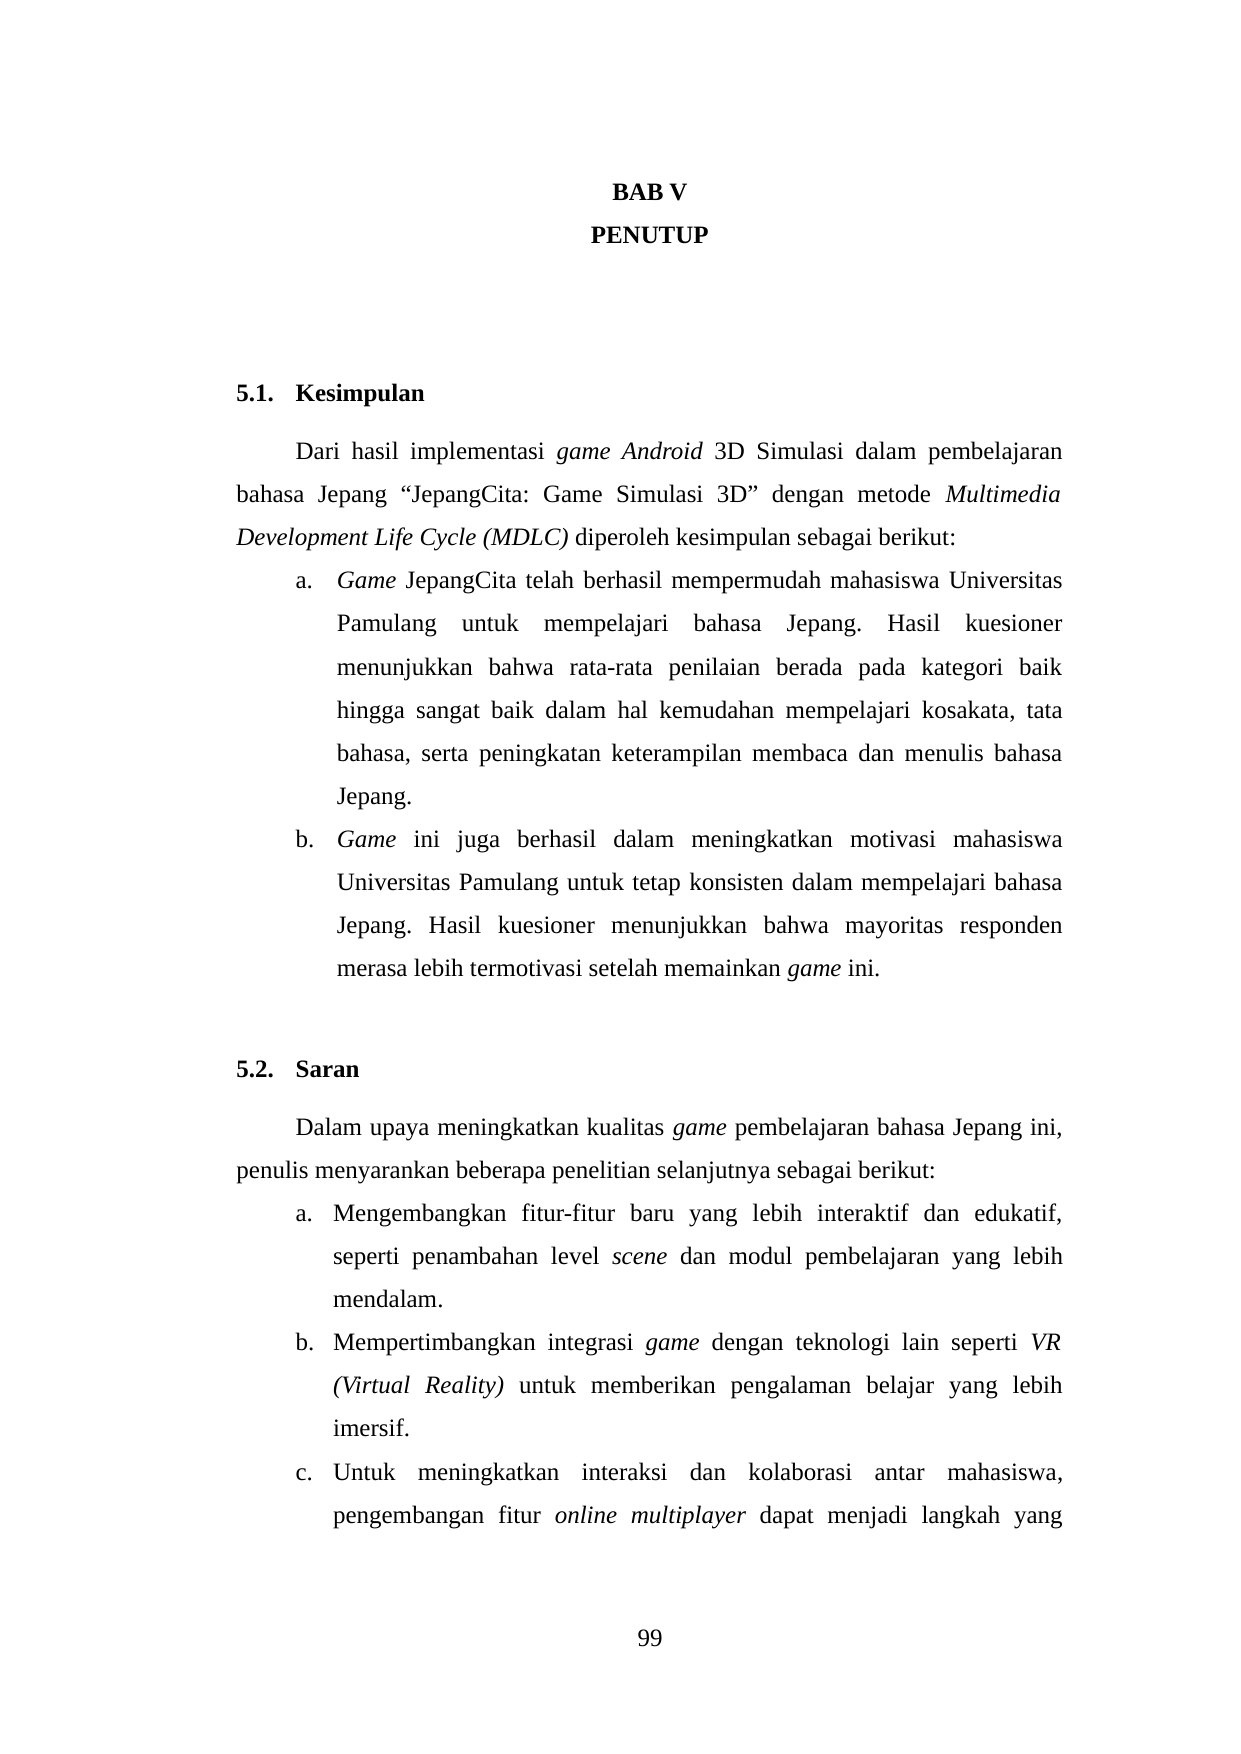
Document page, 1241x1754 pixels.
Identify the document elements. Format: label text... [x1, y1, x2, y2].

list Mempertimbangkan integrasi game dengan teknologi lain seperti VR (Virtual Reality) untuk memberikan pengalaman belajar yang lebih imersif. [295, 1327, 1063, 1442]
text Dari hasil implementasi game Android 3D Simulasi dalam pembelajaran bahasa Jepang “JepangCita: Game Simulasi 3D” dengan metode Multimedia Development Life Cycle (MDLC) diperoleh kesimpulan sebagai berikut: [236, 436, 1063, 551]
subtitle Kesimpulan [236, 378, 1063, 407]
text Dalam upaya meningkatkan kualitas game pembelajaran bahasa Jepang ini, penulis menyarankan beberapa penelitian selanjutnya sebagai berikut: [236, 1112, 1063, 1183]
list Mengembangkan fitur-fitur baru yang lebih interaktif dan edukatif, seperti penambahan level scene dan modul pembelajaran yang lebih mendalam. [295, 1198, 1063, 1313]
list Game ini juga berhasil dalam meningkatkan motivasi mahasiswa Universitas Pamulang untuk tetap konsisten dalam mempelajari bahasa Jepang. Hasil kuesioner menunjukkan bahwa mayoritas responden merasa lebih termotivasi setelah memainkan game ini. [295, 824, 1063, 982]
subtitle BAB V PENUTUP [236, 177, 1063, 249]
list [295, 1457, 1063, 1528]
subtitle Saran [236, 1054, 1063, 1083]
list Game JepangCita telah berhasil mempermudah mahasiswa Universitas Pamulang untuk mempelajari bahasa Jepang. Hasil kuesioner menunjukkan bahwa rata-rata penilaian berada pada kategori baik hingga sangat baik dalam hal kemudahan mempelajari kosakata, tata bahasa, serta peningkatan keterampilan membaca dan menulis bahasa Jepang. [295, 565, 1063, 810]
